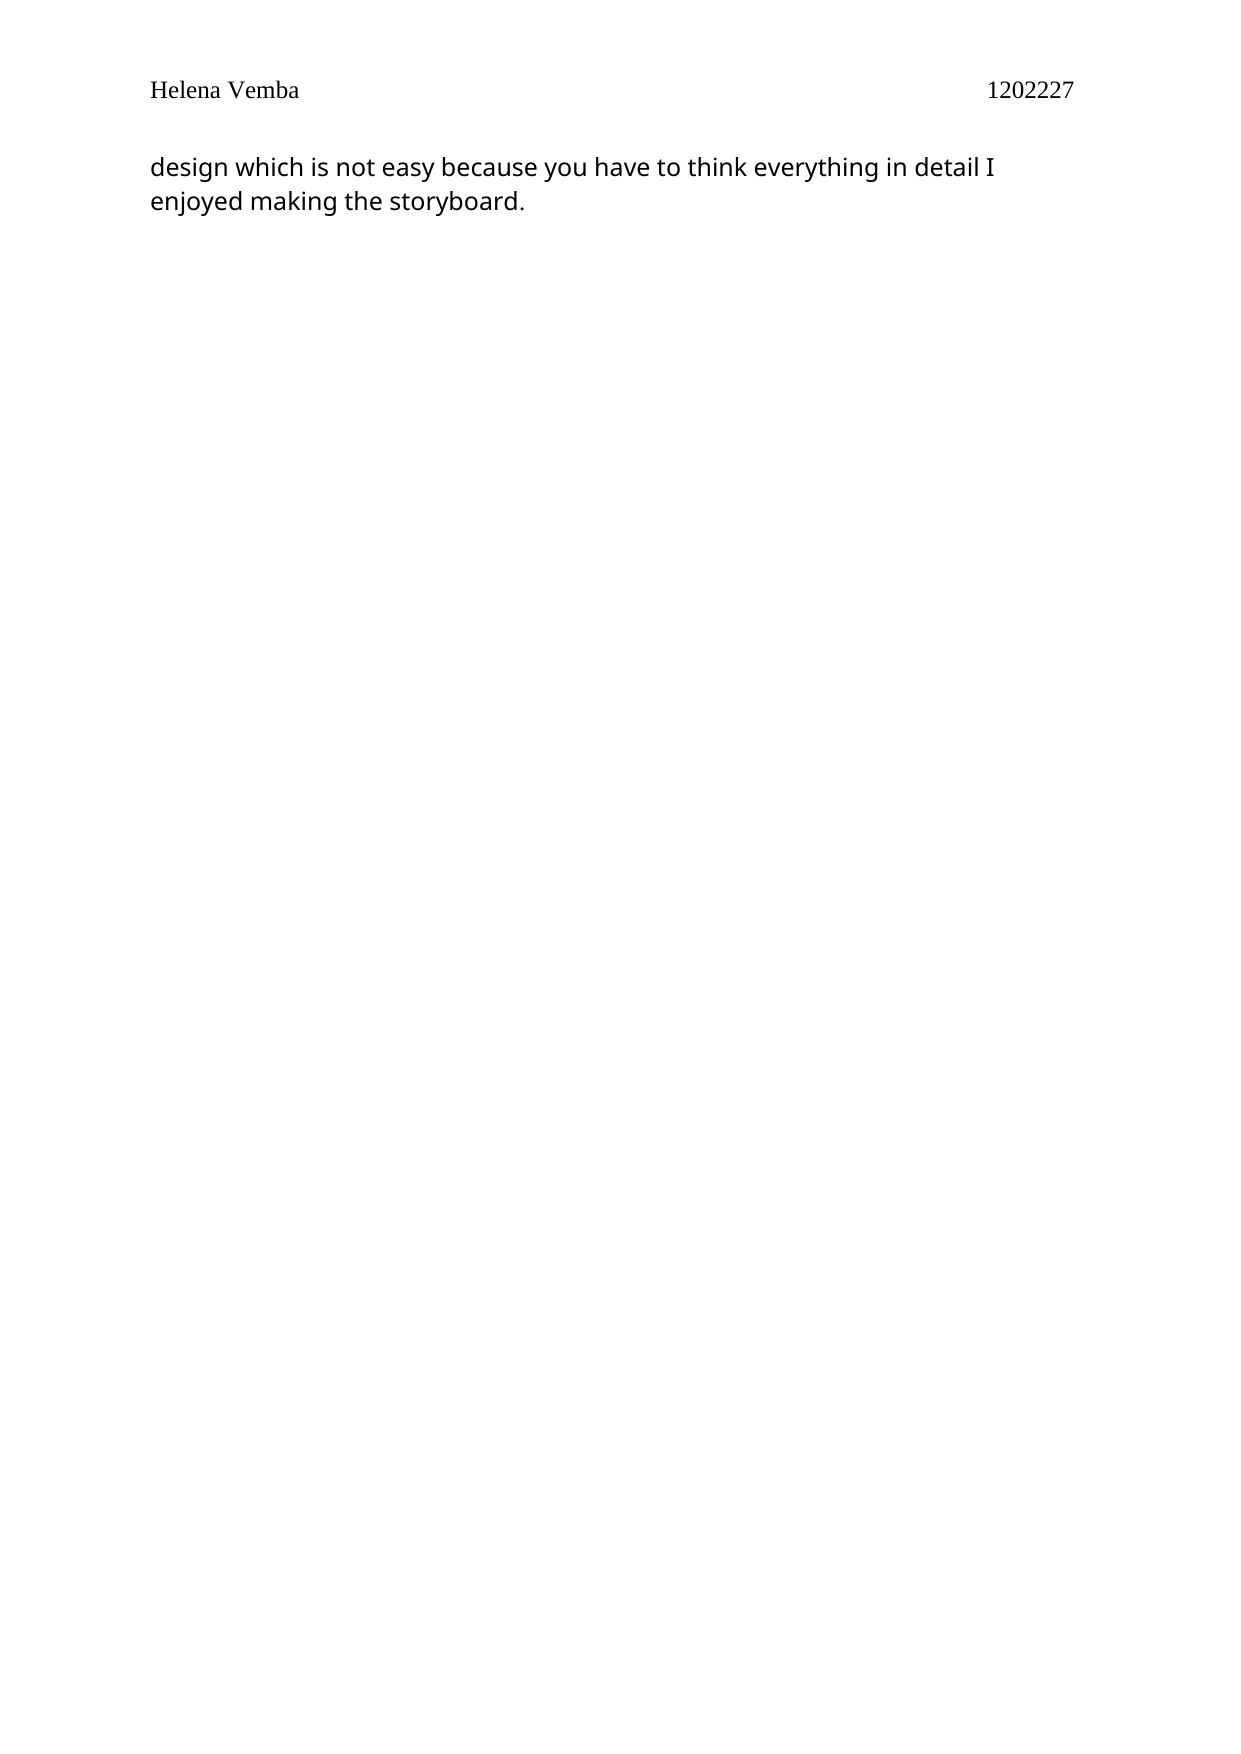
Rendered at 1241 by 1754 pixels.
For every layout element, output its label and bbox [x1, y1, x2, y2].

text [150, 150, 1090, 218]
